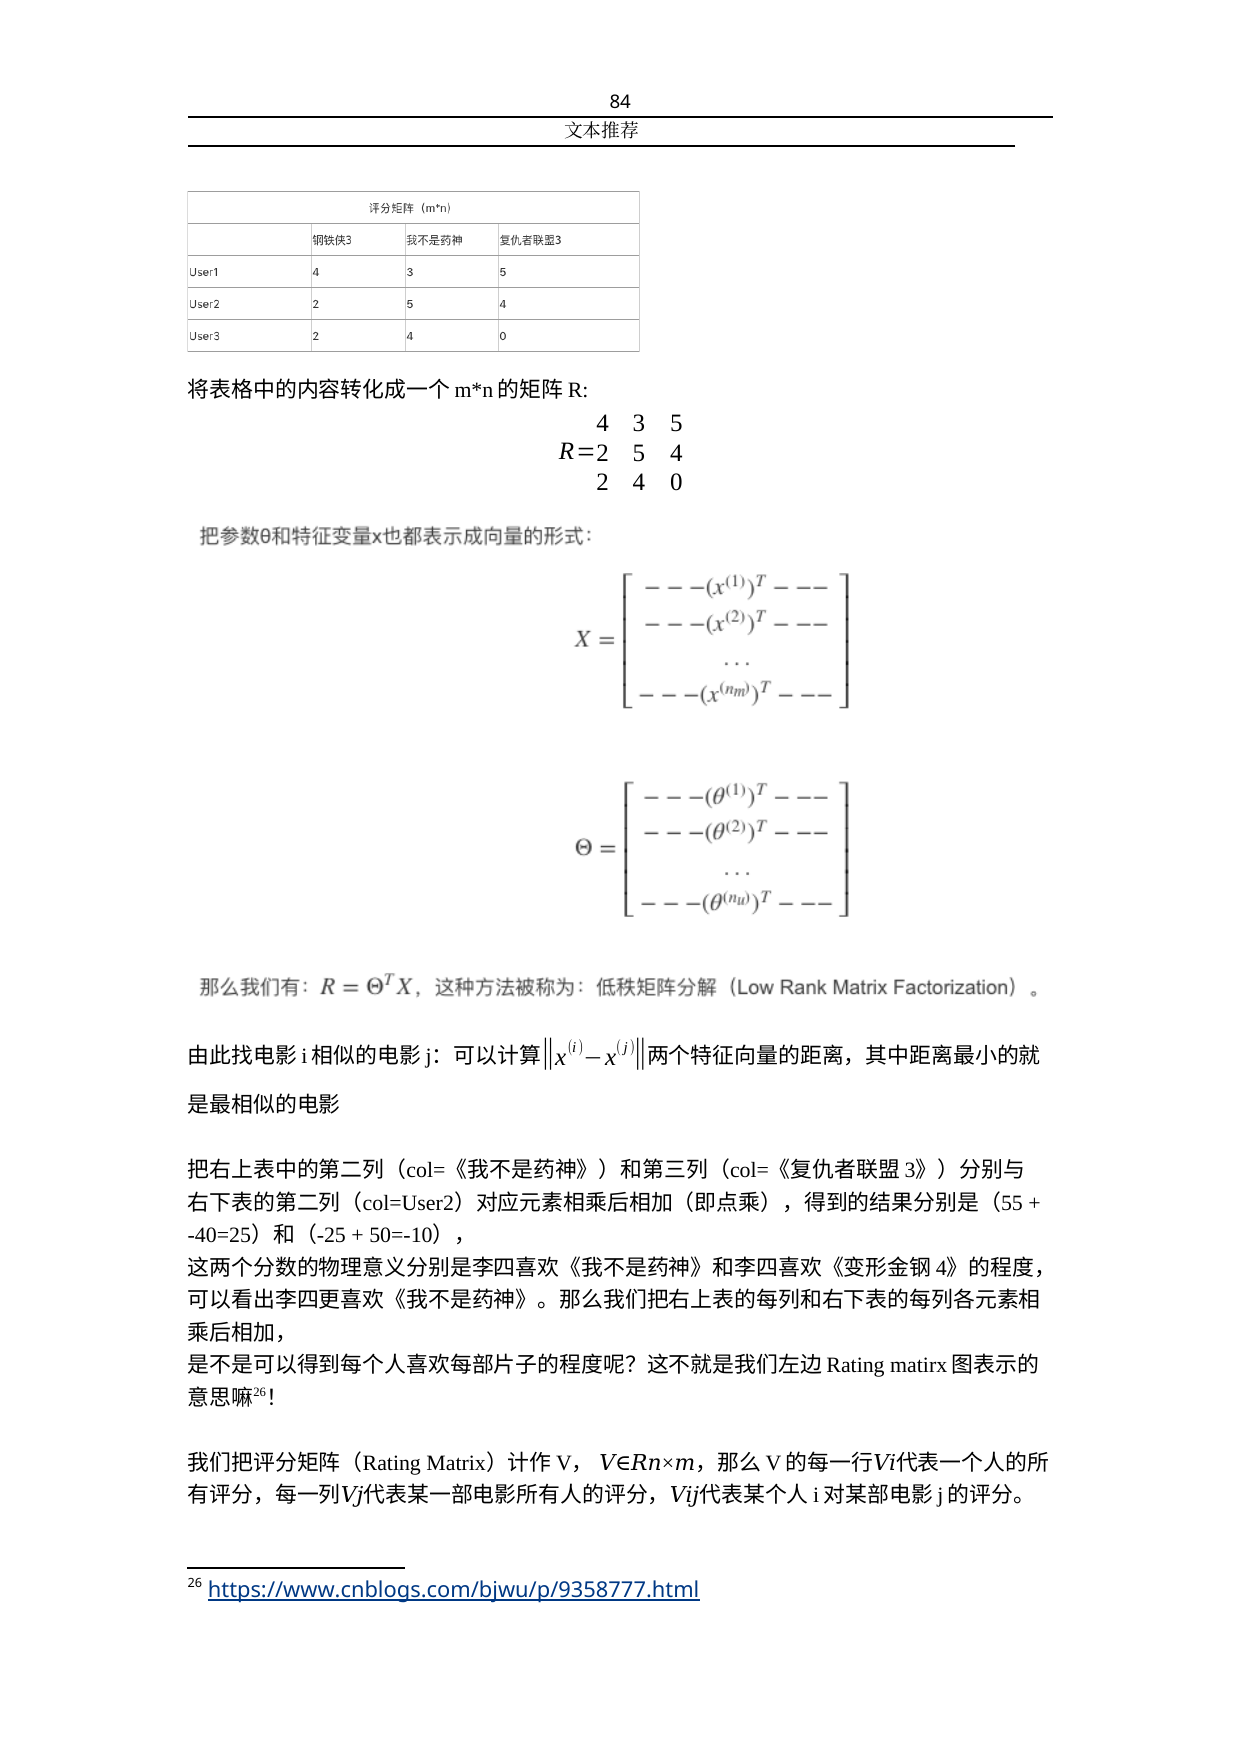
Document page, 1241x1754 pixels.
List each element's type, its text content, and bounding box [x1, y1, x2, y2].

text 是不是可以得到每个人喜欢每部片子的程度呢？这不就是我们左边Rating matirx图表示的意思嘛！ [187, 1347, 1053, 1412]
text 由此找电影i相似的电影j：可以计算两个特征向量的距离，其中距离最小的就是最相似的电影 [187, 1022, 1053, 1119]
picture [187, 191, 643, 358]
text 把右上表中的第二列（col=《我不是药神》）和第三列（col=《复仇者联盟3》）分别与 [187, 1152, 1053, 1184]
text 这两个分数的物理意义分别是李四喜欢《我不是药神》和李四喜欢《变形金钢4》的程度， [187, 1249, 1053, 1282]
text 右下表的第二列（col=User2）对应元素相乘后相加（即点乘），得到的结果分别是（55 + -40=25）和（-25 + 50=-10）， [187, 1184, 1053, 1249]
text 将表格中的内容转化成一个m*n的矩阵R: [187, 372, 1053, 404]
text 可以看出李四更喜欢《我不是药神》。那么我们把右上表的每列和右下表的每列各元素相乘后相加， [187, 1282, 1053, 1347]
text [187, 1444, 1053, 1509]
picture [187, 513, 1053, 1010]
